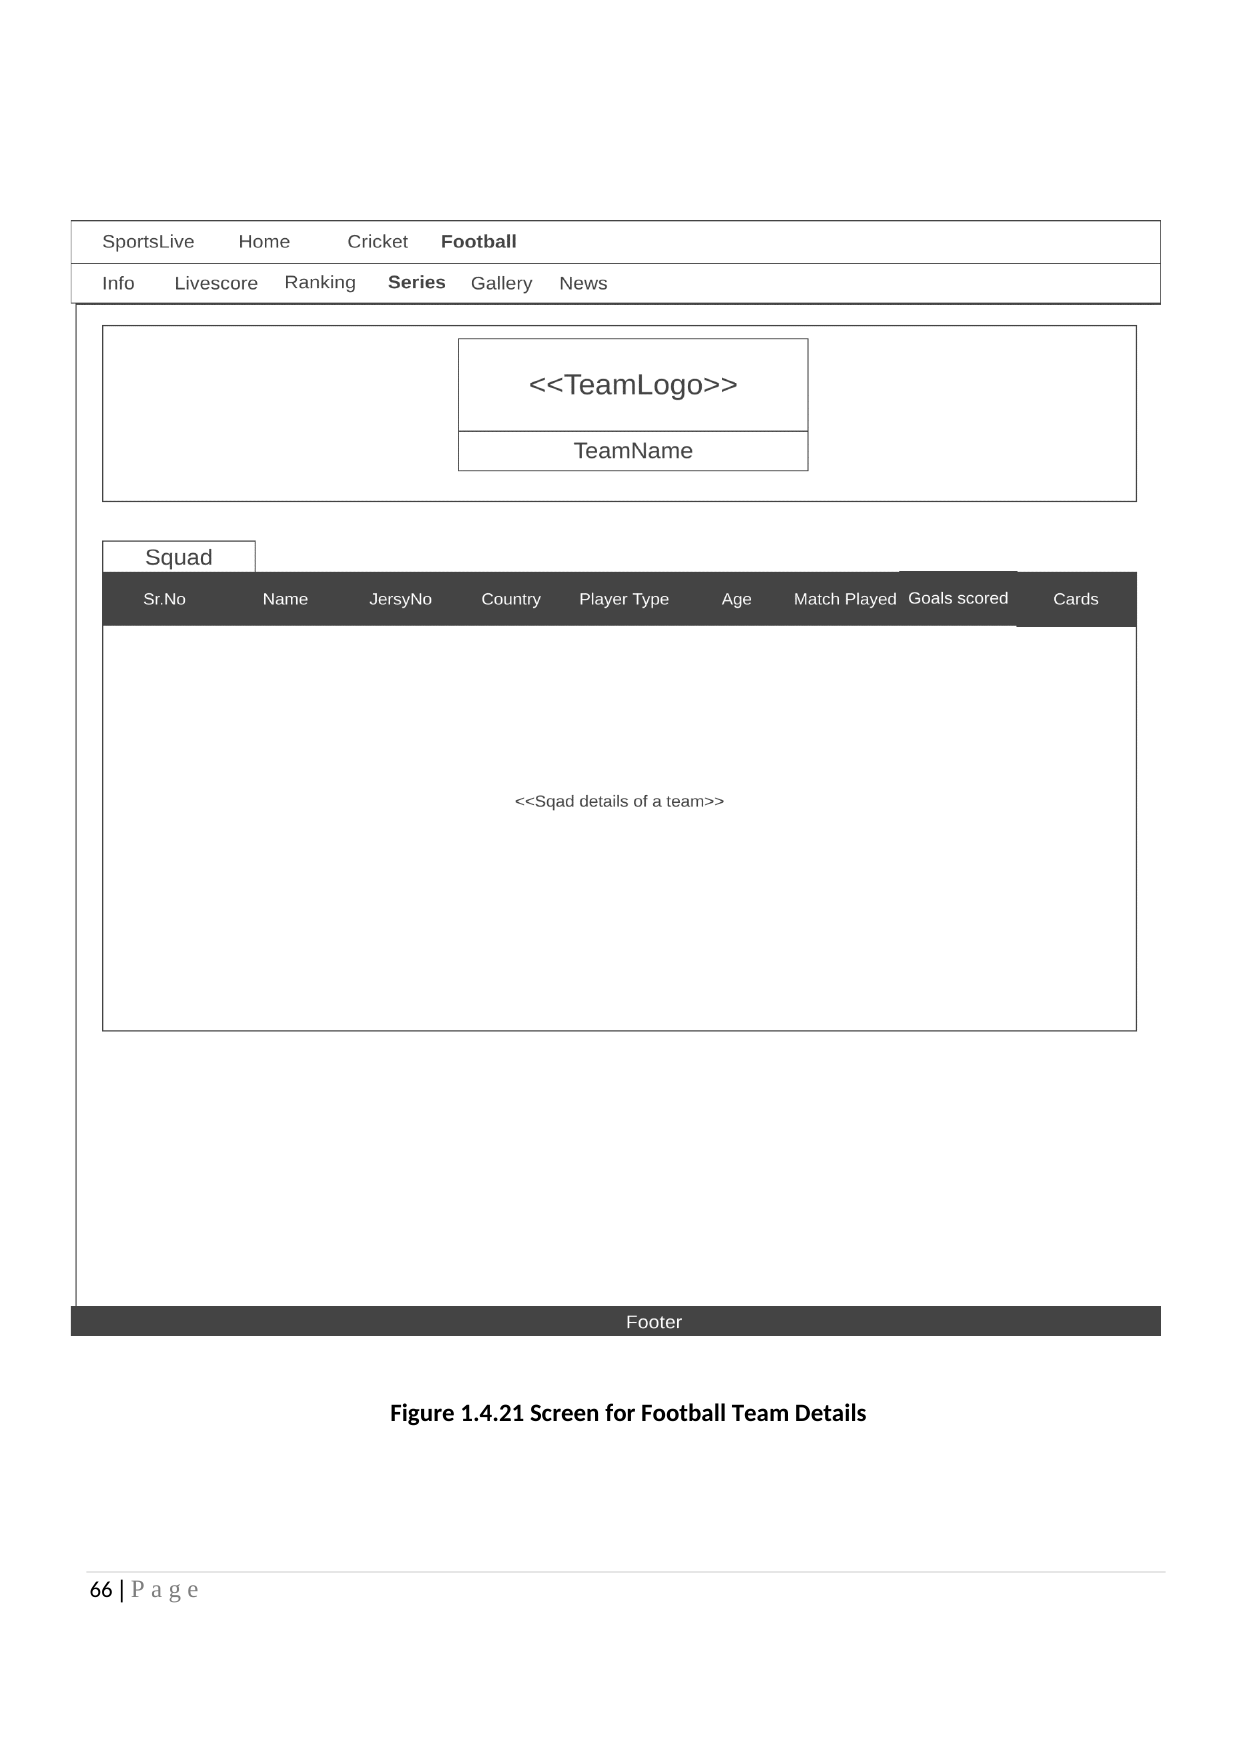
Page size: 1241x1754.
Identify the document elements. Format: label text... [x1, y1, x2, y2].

text Figure 1.4.21 Screen for Football Team Details [71, 1397, 1186, 1427]
picture [70, 220, 1161, 1336]
